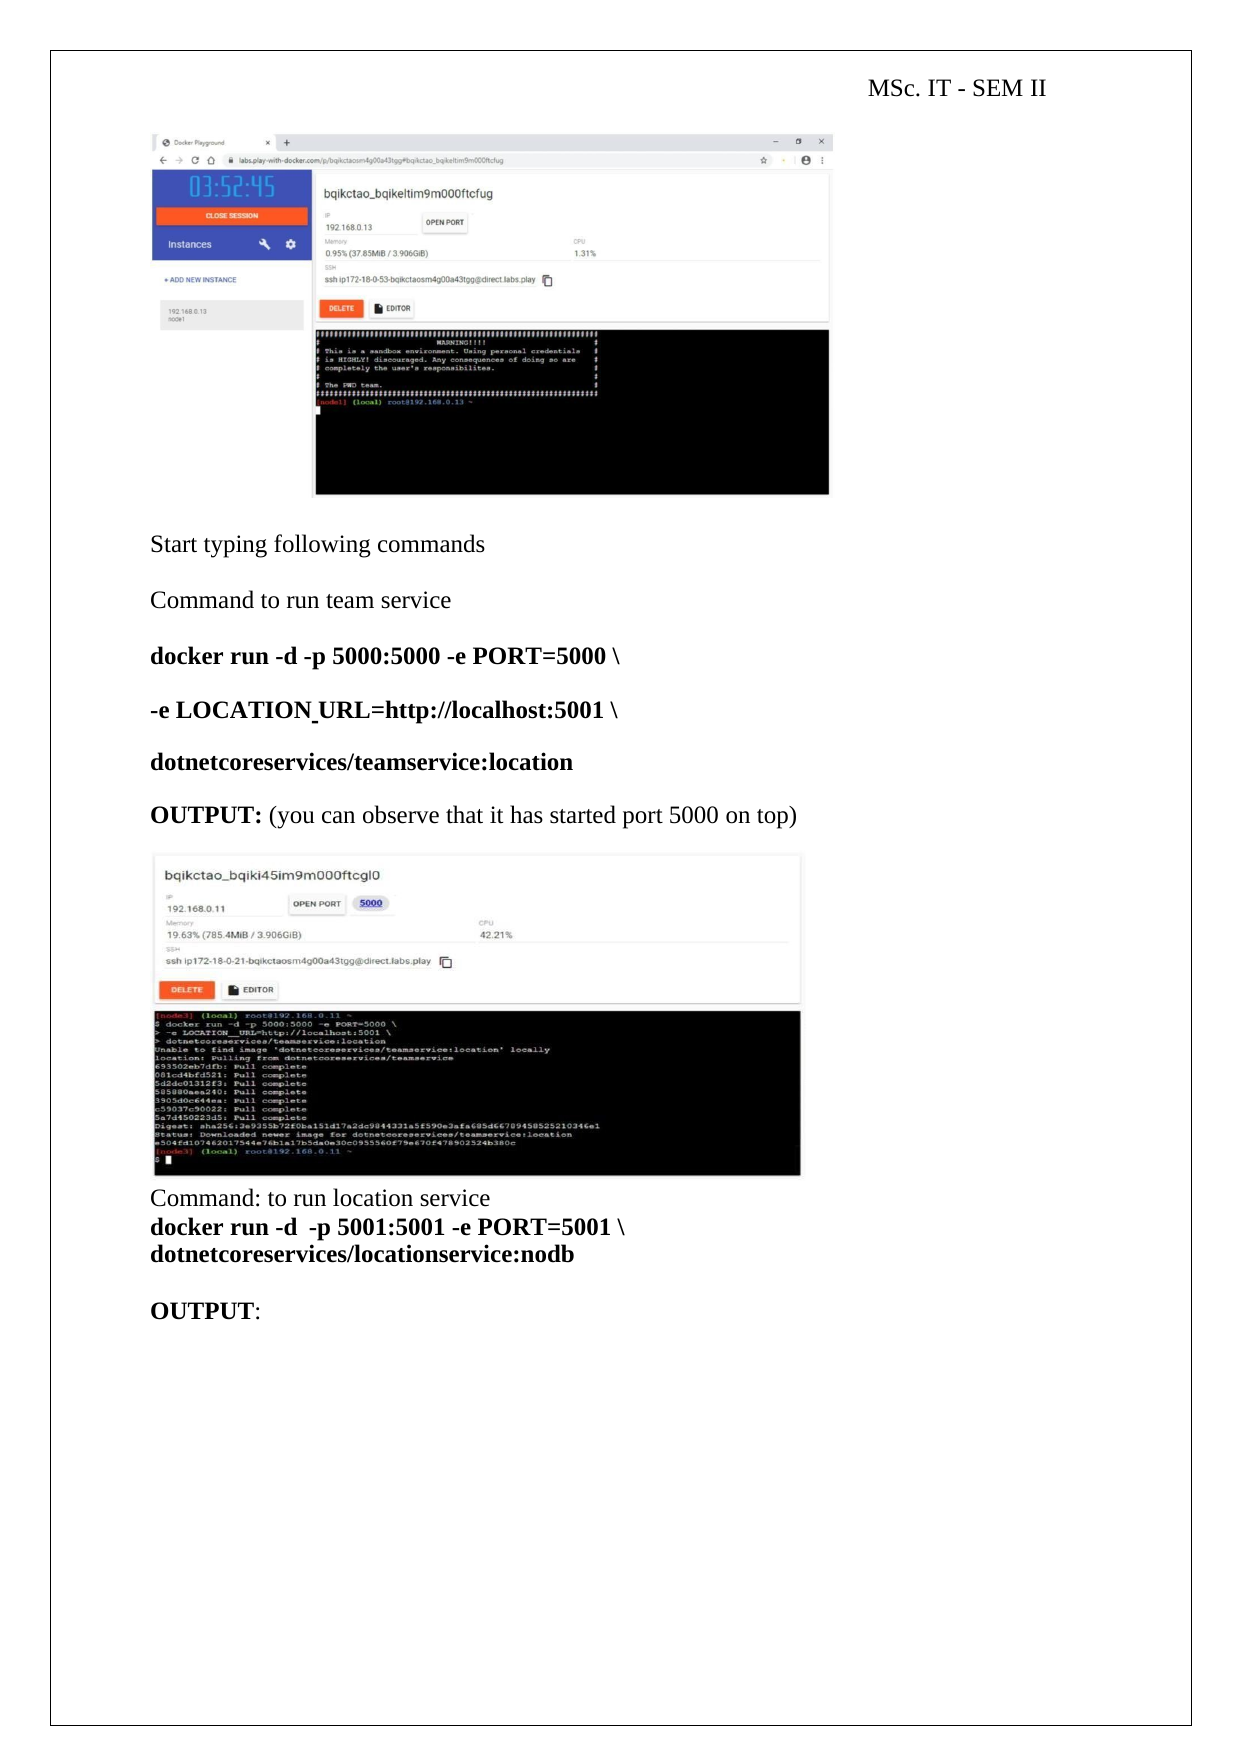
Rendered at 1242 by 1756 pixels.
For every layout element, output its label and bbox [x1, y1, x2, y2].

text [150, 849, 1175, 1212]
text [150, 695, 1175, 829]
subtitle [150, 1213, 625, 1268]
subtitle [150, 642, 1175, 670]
picture [150, 850, 807, 1181]
picture [150, 132, 835, 498]
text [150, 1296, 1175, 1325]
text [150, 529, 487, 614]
